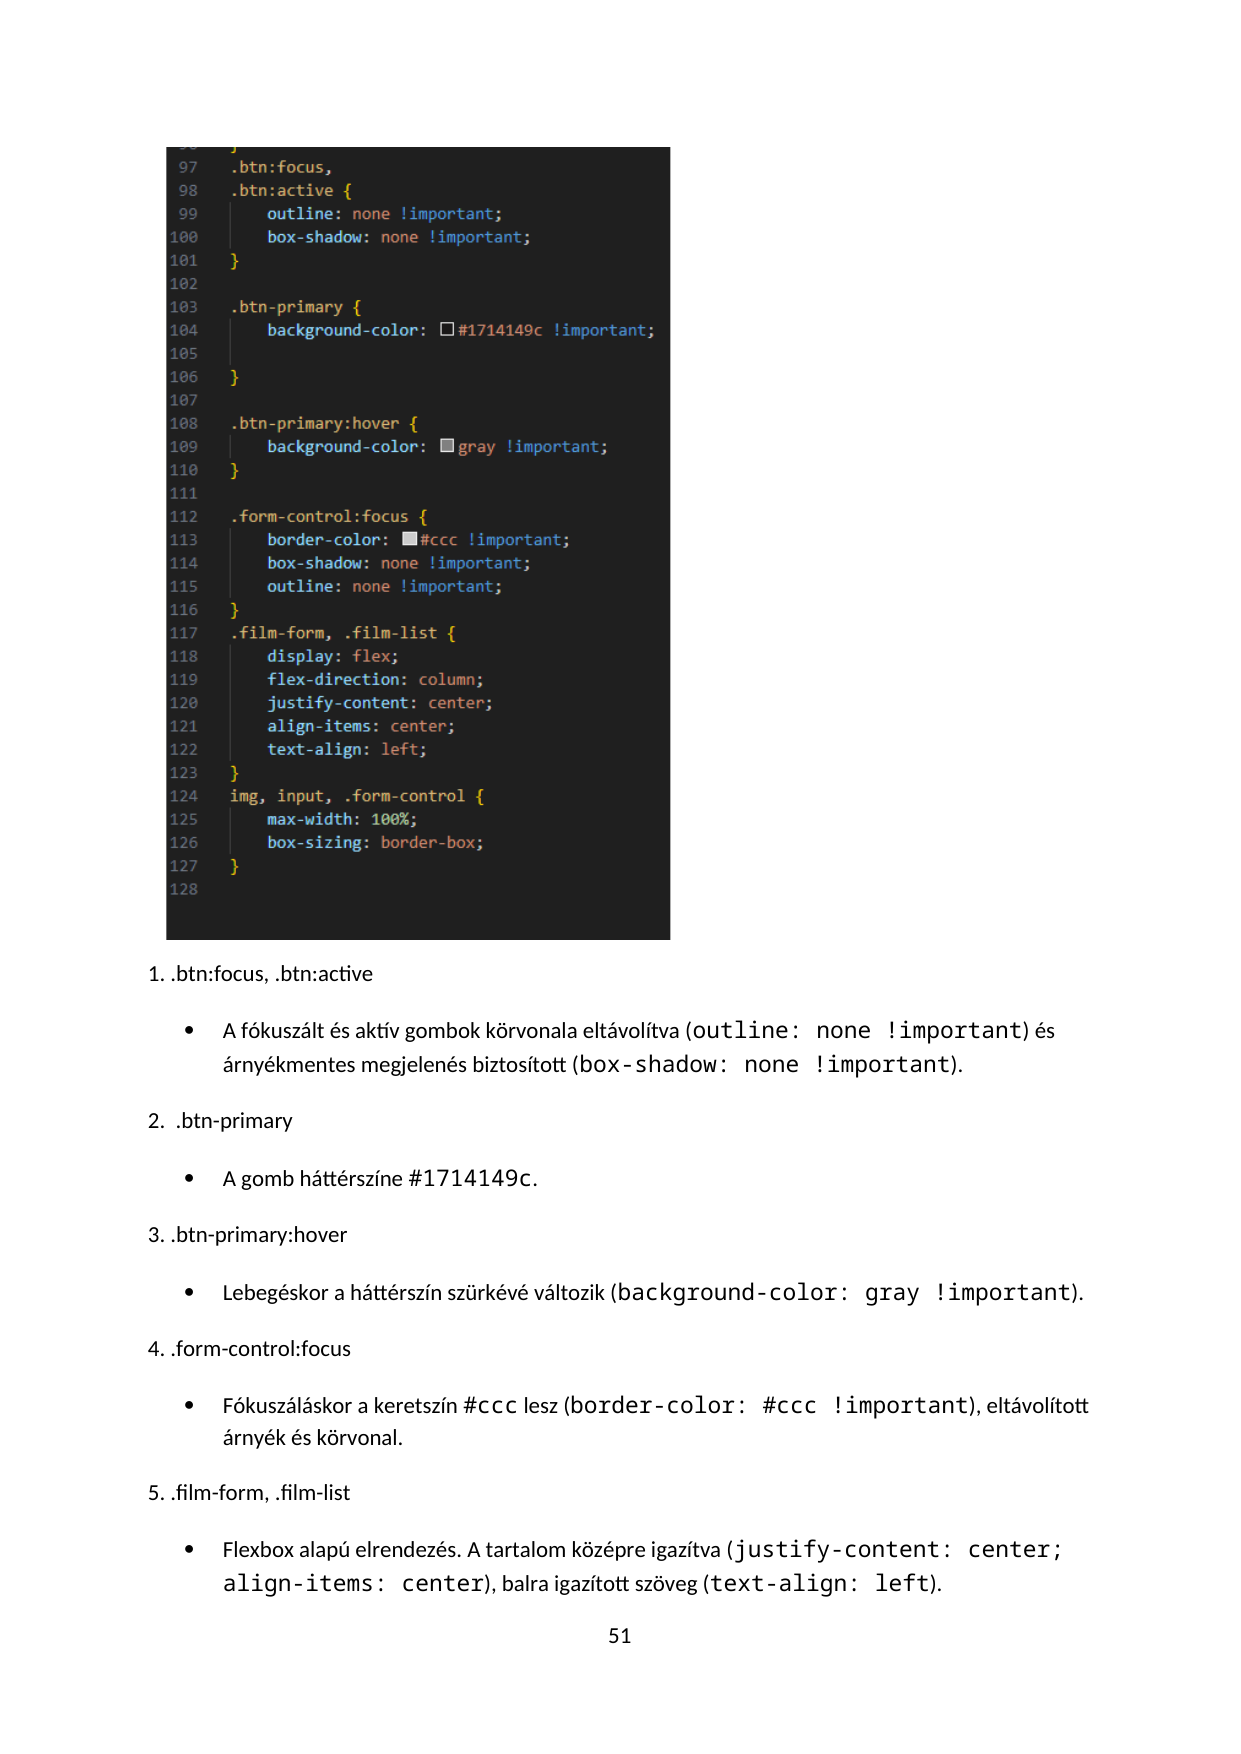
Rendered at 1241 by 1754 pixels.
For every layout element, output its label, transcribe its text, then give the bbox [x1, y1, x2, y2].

text 5. .film-form, .film-list [148, 1478, 1093, 1506]
list A fókuszált és aktív gombok körvonala eltávolítva (outline: none !important) és árnyékmentes megjelenés biztosított (box-shadow: none !important). [185, 1014, 1093, 1079]
text 3. .btn-primary:hover [148, 1220, 1093, 1248]
list Lebegéskor a háttérszín szürkévé változik (background-color: gray !important). [185, 1276, 1093, 1307]
text 1. .btn:focus, .btn:active [148, 959, 1093, 987]
list A gomb háttérszíne #1714149c. [185, 1162, 1093, 1193]
list Fókuszáláskor a keretszín #ccc lesz (border-color: #ccc !important), eltávolított árnyék és körvonal. [185, 1389, 1093, 1451]
text 2. .btn-primary [148, 1106, 1093, 1134]
list Flexbox alapú elrendezés. A tartalom középre igazítva (justify-content: center; align-items: center), balra igazított szöveg (text-align: left). [185, 1533, 1093, 1598]
text 4. .form-control:focus [148, 1334, 1093, 1362]
